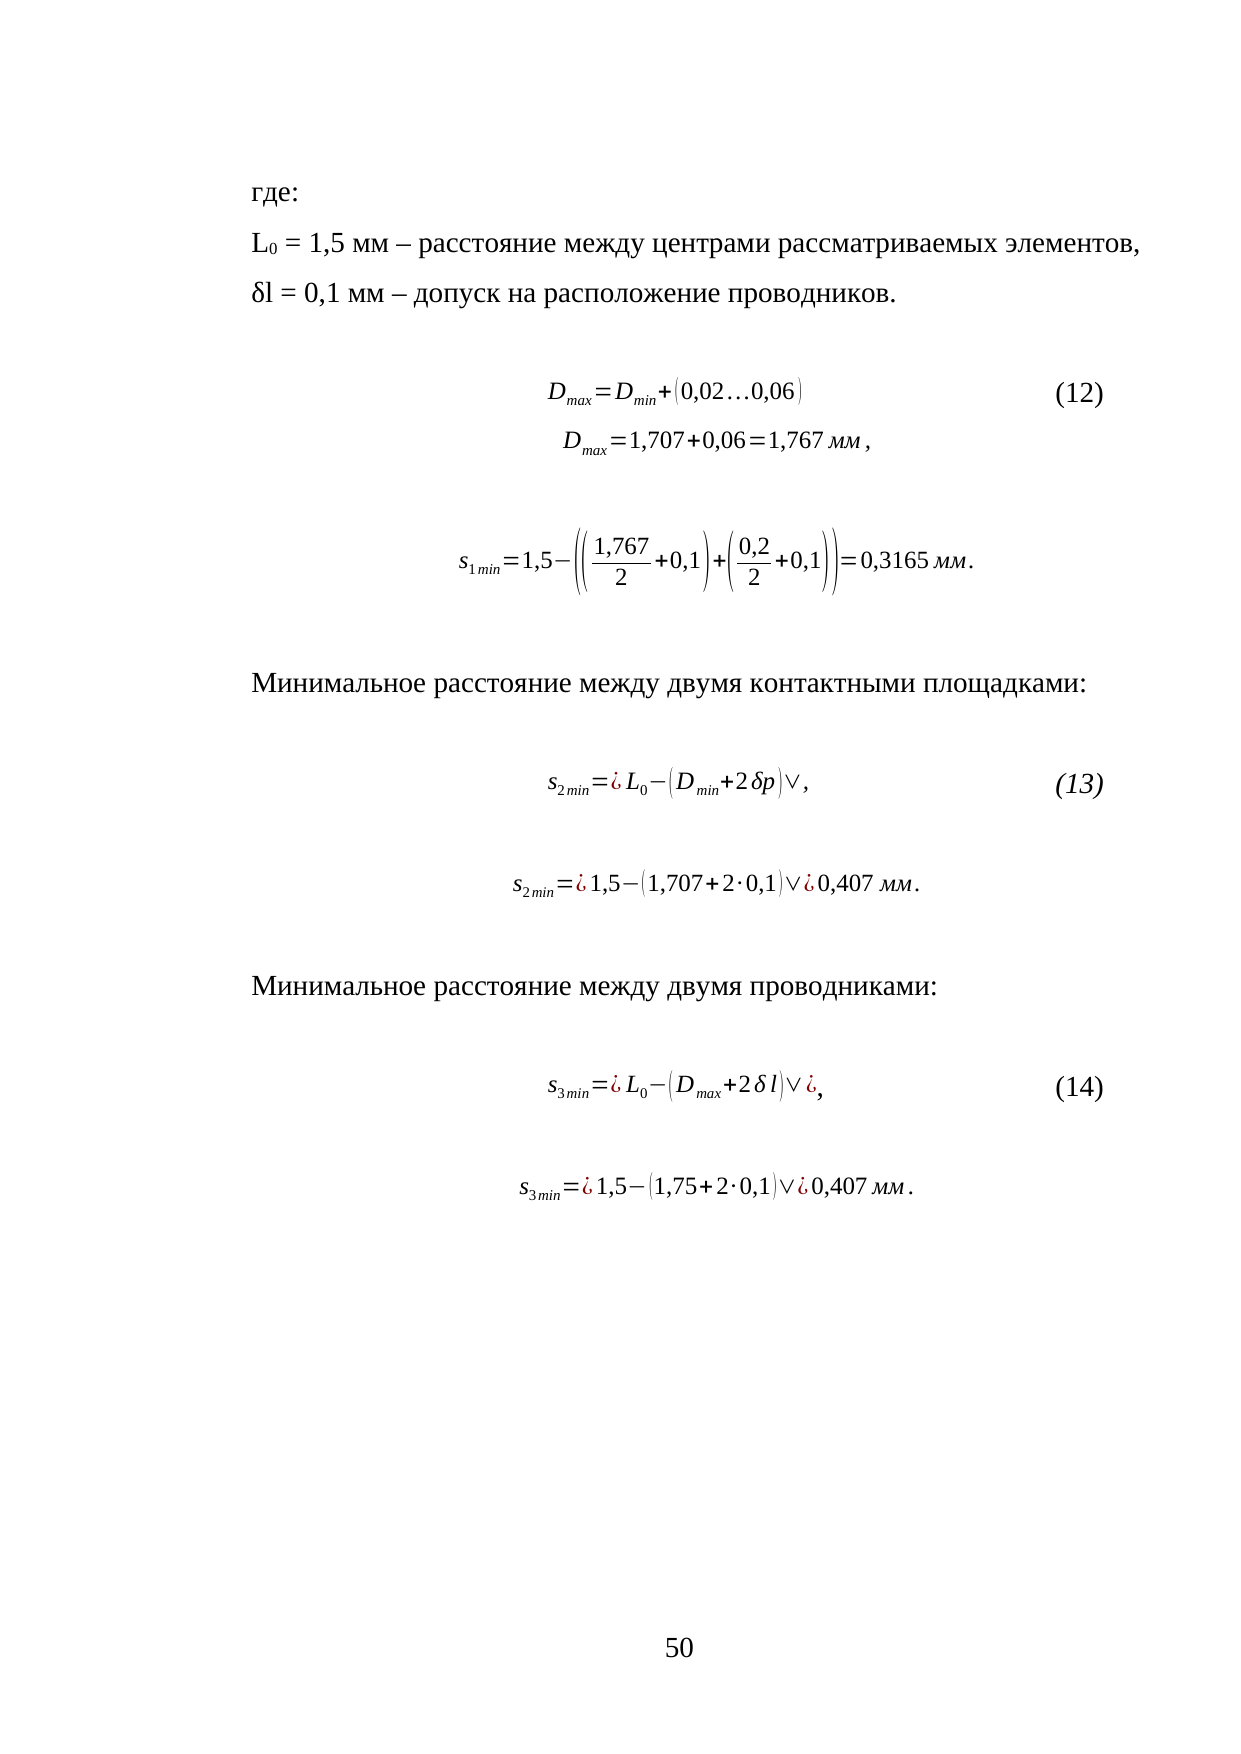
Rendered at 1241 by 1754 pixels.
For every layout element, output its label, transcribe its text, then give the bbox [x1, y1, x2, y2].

text L0 = 1,5 мм – расстояние между центрами рассматриваемых элементов, [177, 225, 1181, 258]
text где: [177, 174, 1181, 208]
text δl = 0,1 мм – допуск на расположение проводников. [177, 275, 1181, 308]
text Минимальное расстояние между двумя контактными площадками: [177, 665, 1181, 699]
text , (14) [473, 1069, 1181, 1103]
text (13) [473, 766, 1181, 801]
text (12) [473, 376, 1181, 409]
text Минимальное расстояние между двумя проводниками: [177, 968, 1181, 1002]
